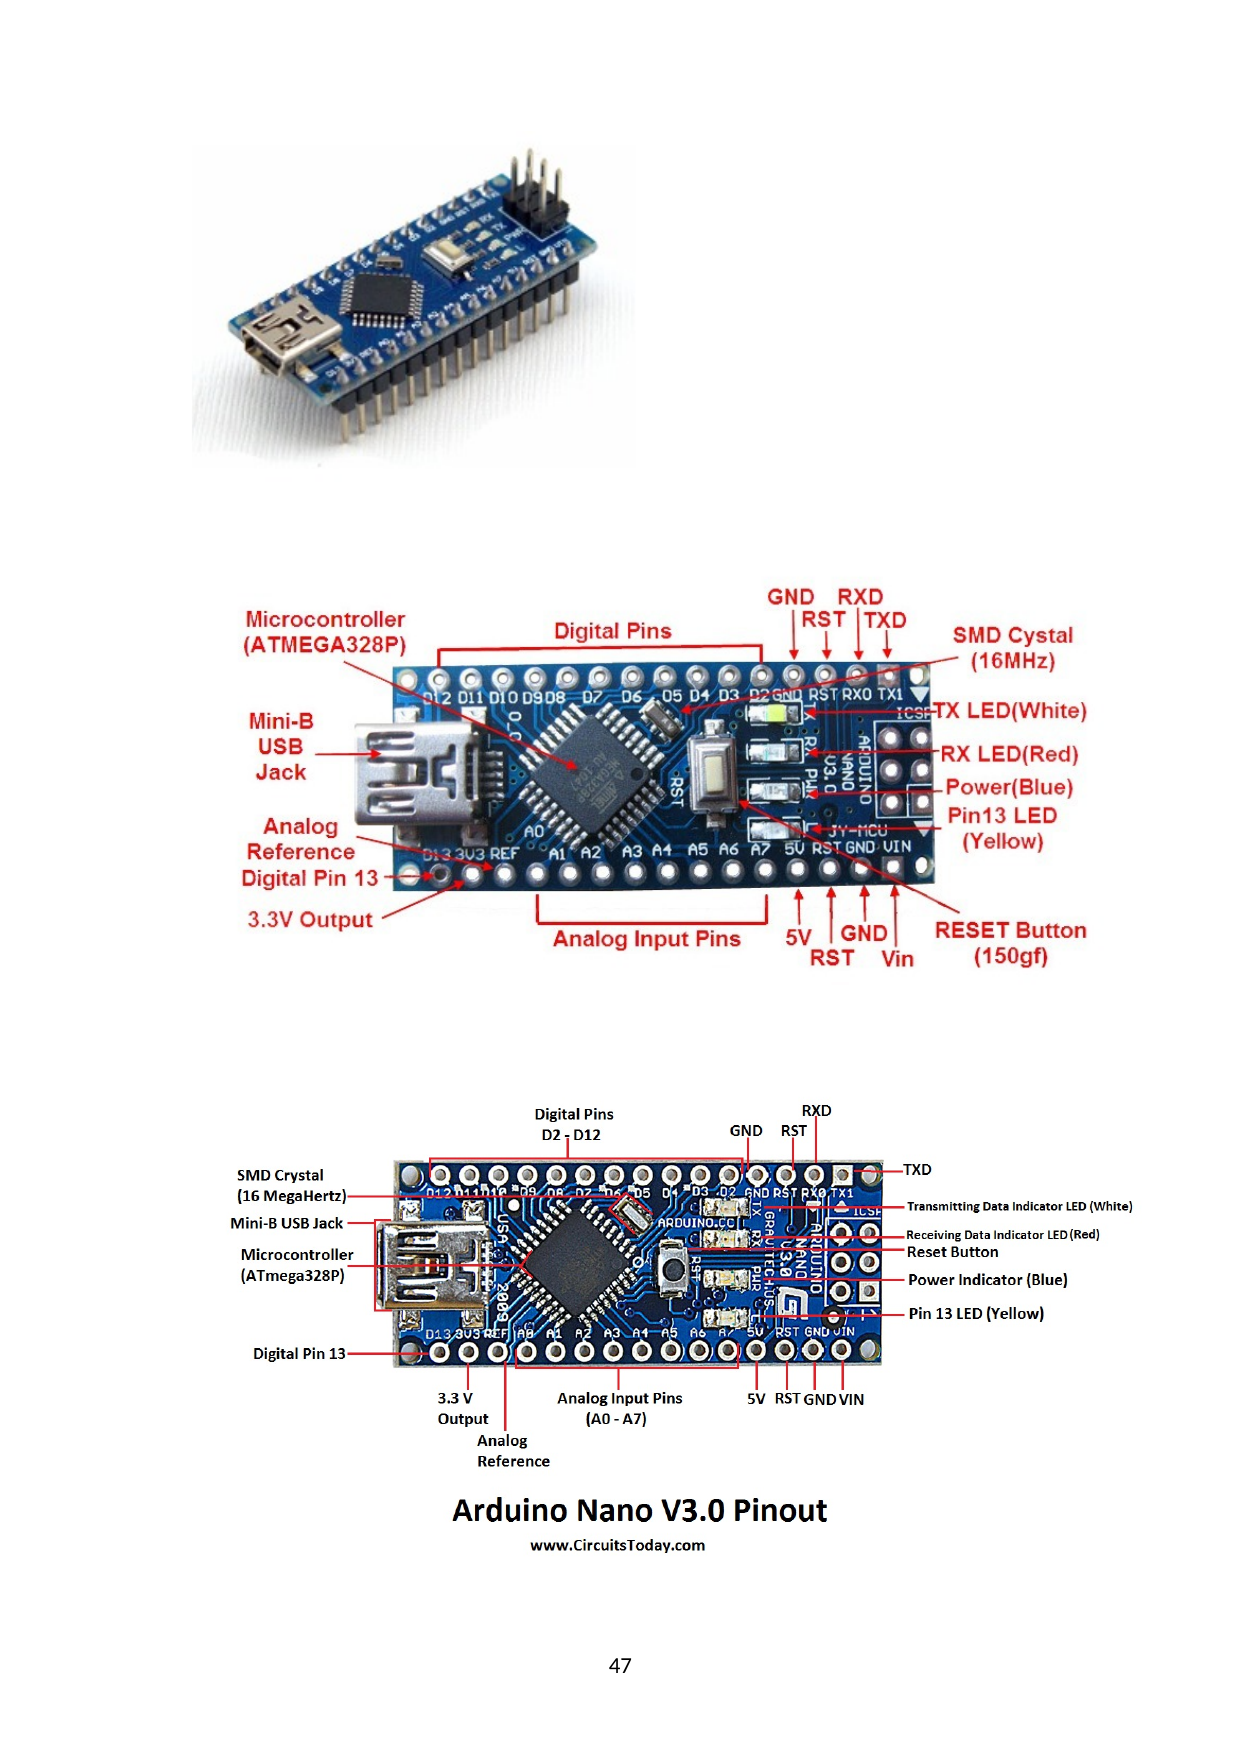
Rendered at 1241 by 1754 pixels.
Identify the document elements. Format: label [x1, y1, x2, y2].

picture [191, 1051, 1172, 1573]
picture [191, 560, 1135, 1027]
picture [191, 131, 636, 483]
